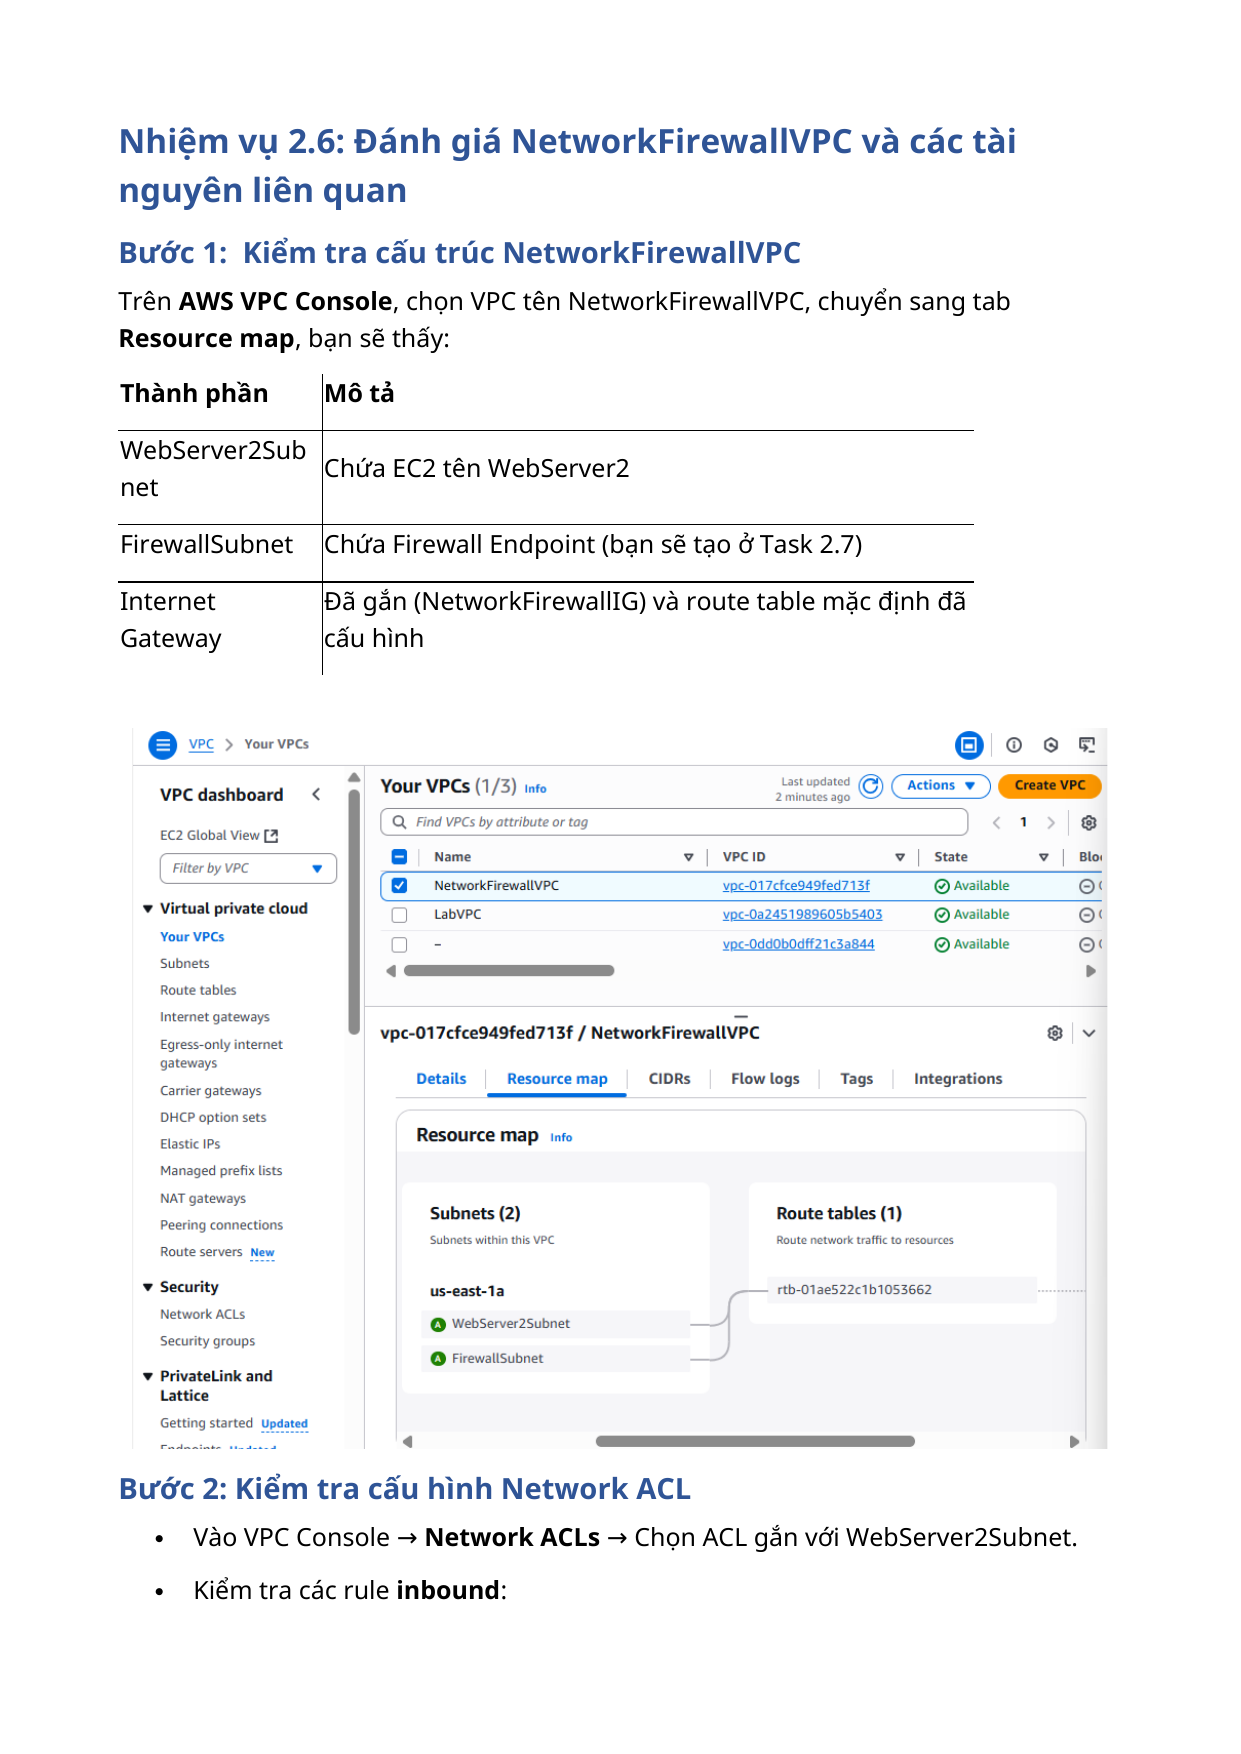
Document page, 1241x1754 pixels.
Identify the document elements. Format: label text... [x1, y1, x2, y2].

table_cell Chứa EC2 tên WebServer2 [323, 431, 974, 524]
subtitle Bước 2: Kiểm tra cấu hình Network ACL [118, 1468, 1122, 1508]
table_cell Đã gắn (NetworkFirewallIG) và route table mặc định đã cấu hình [323, 583, 974, 675]
table_header Mô tả [323, 374, 974, 430]
table_header Thành phần [118, 374, 322, 430]
table_cell WebServer2Subnet [118, 431, 322, 524]
table_cell FirewallSubnet [118, 525, 322, 581]
list Kiểm tra các rule inbound: [156, 1573, 1122, 1607]
picture [132, 728, 1108, 1449]
table_cell Internet Gateway [118, 583, 322, 675]
list Vào VPC Console → Network ACLs → Chọn ACL gắn với WebServer2Subnet. [156, 1519, 1122, 1553]
subtitle Nhiệm vụ 2.6: Đánh giá NetworkFirewallVPC và các tài nguyên liên quan [118, 118, 1122, 212]
text Trên AWS VPC Console, chọn VPC tên NetworkFirewallVPC, chuyển sang tab Resource map, bạn sẽ thấy: [118, 284, 1122, 355]
table_cell Chứa Firewall Endpoint (bạn sẽ tạo ở Task 2.7) [323, 525, 974, 581]
subtitle Bước 1: Kiểm tra cấu trúc NetworkFirewallVPC [118, 233, 1122, 272]
